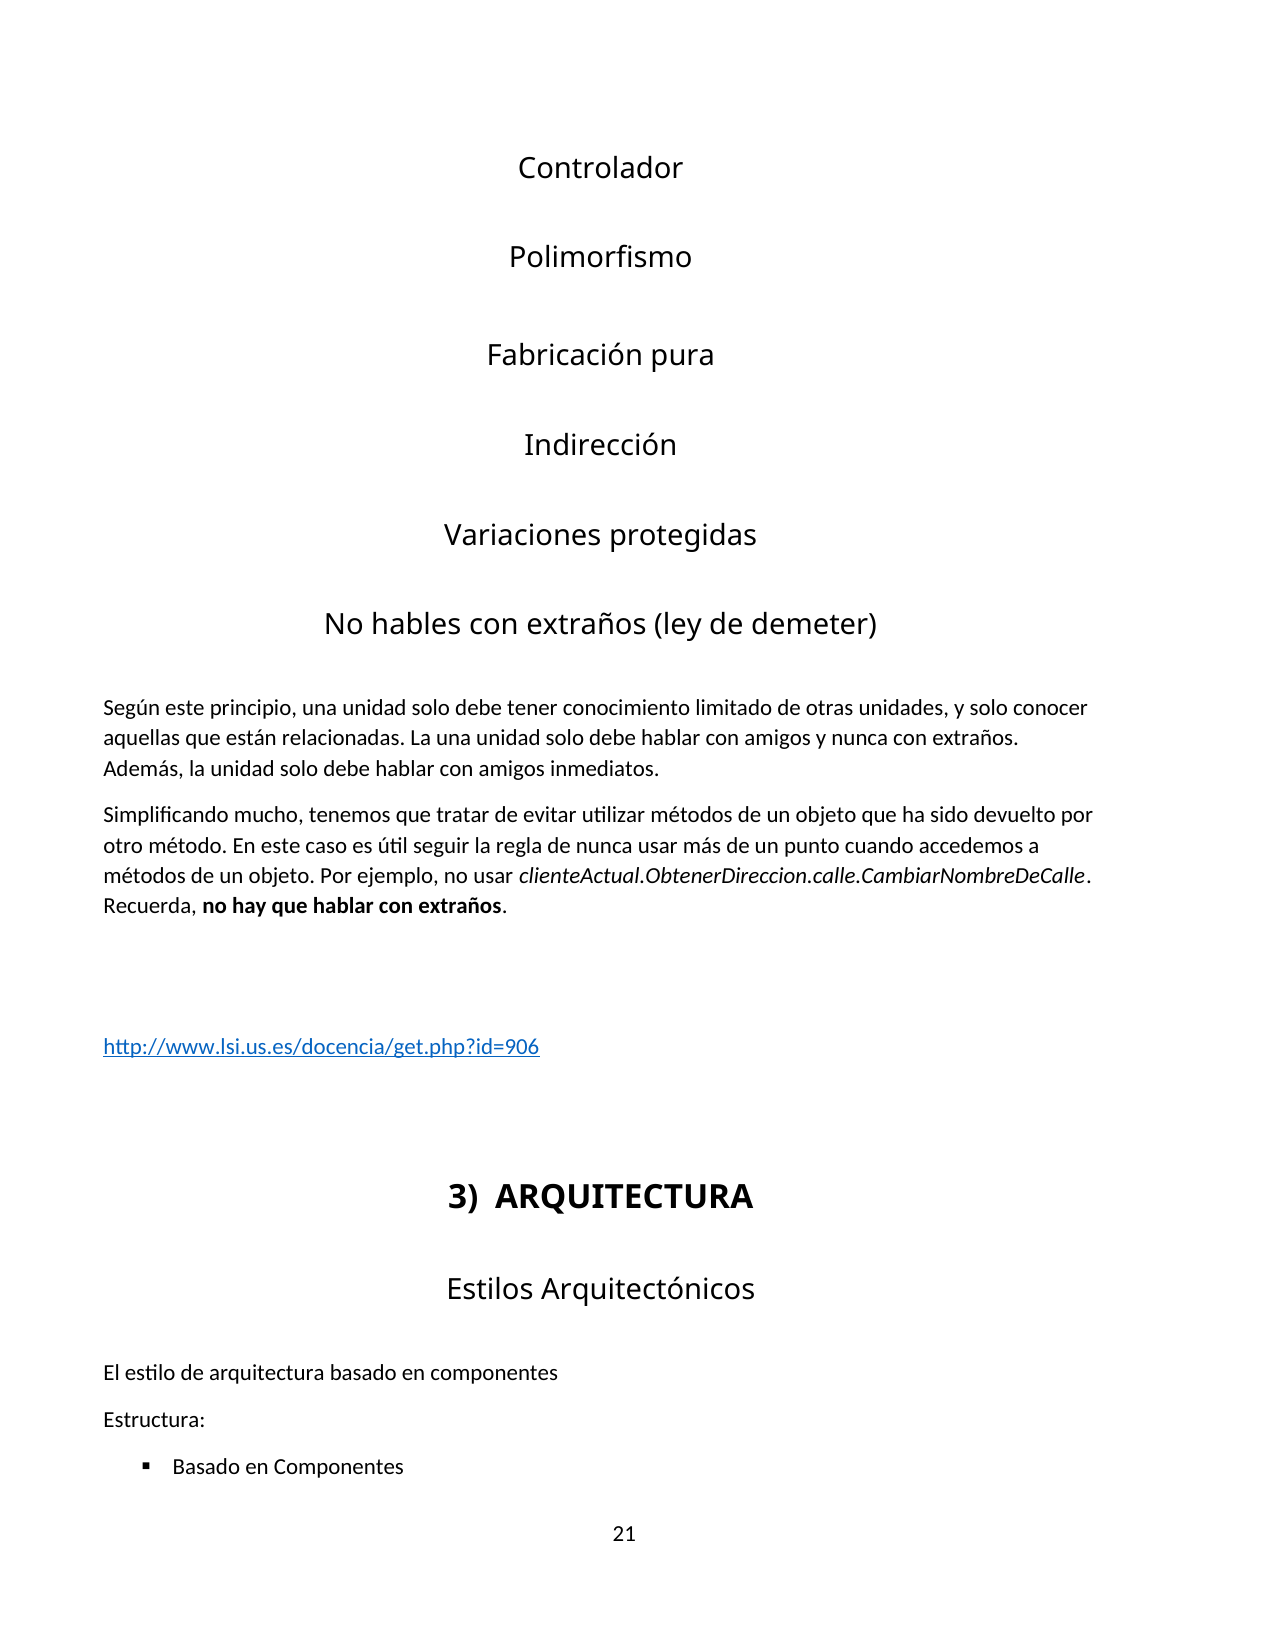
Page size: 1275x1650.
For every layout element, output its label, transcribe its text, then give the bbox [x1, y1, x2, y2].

text Estructura: [103, 1405, 1098, 1433]
subtitle Fabricación pura [103, 334, 1098, 374]
subtitle Estilos Arquitectónicos [103, 1268, 1098, 1308]
text El estilo de arquitectura basado en componentes [103, 1358, 1098, 1386]
text http://www.lsi.us.es/docencia/get.php?id=906 [103, 1032, 1098, 1060]
subtitle Controlador [103, 147, 1098, 187]
subtitle ARQUITECTURA [103, 1172, 1098, 1218]
list Basado en Componentes [141, 1452, 1098, 1480]
text Simplificando mucho, tenemos que tratar de evitar utilizar métodos de un objeto que ha sido devuelto por otro método. En este caso es útil seguir la regla de nunca usar más de un punto cuando accedemos a métodos de un objeto. Por ejemplo, no usar clienteActual.ObtenerDireccion.calle.CambiarNombreDeCalle. Recuerda, no hay que hablar con extraños. [103, 801, 1098, 919]
subtitle Variaciones protegidas [103, 514, 1098, 554]
subtitle No hables con extraños (ley de demeter) [103, 604, 1098, 643]
text Según este principio, una unidad solo debe tener conocimiento limitado de otras unidades, y solo conocer aquellas que están relacionadas. La una unidad solo debe hablar con amigos y nunca con extraños. Además, la unidad solo debe hablar con amigos inmediatos. [103, 693, 1098, 782]
subtitle Polimorfismo [103, 237, 1098, 276]
subtitle Indirección [103, 424, 1098, 464]
